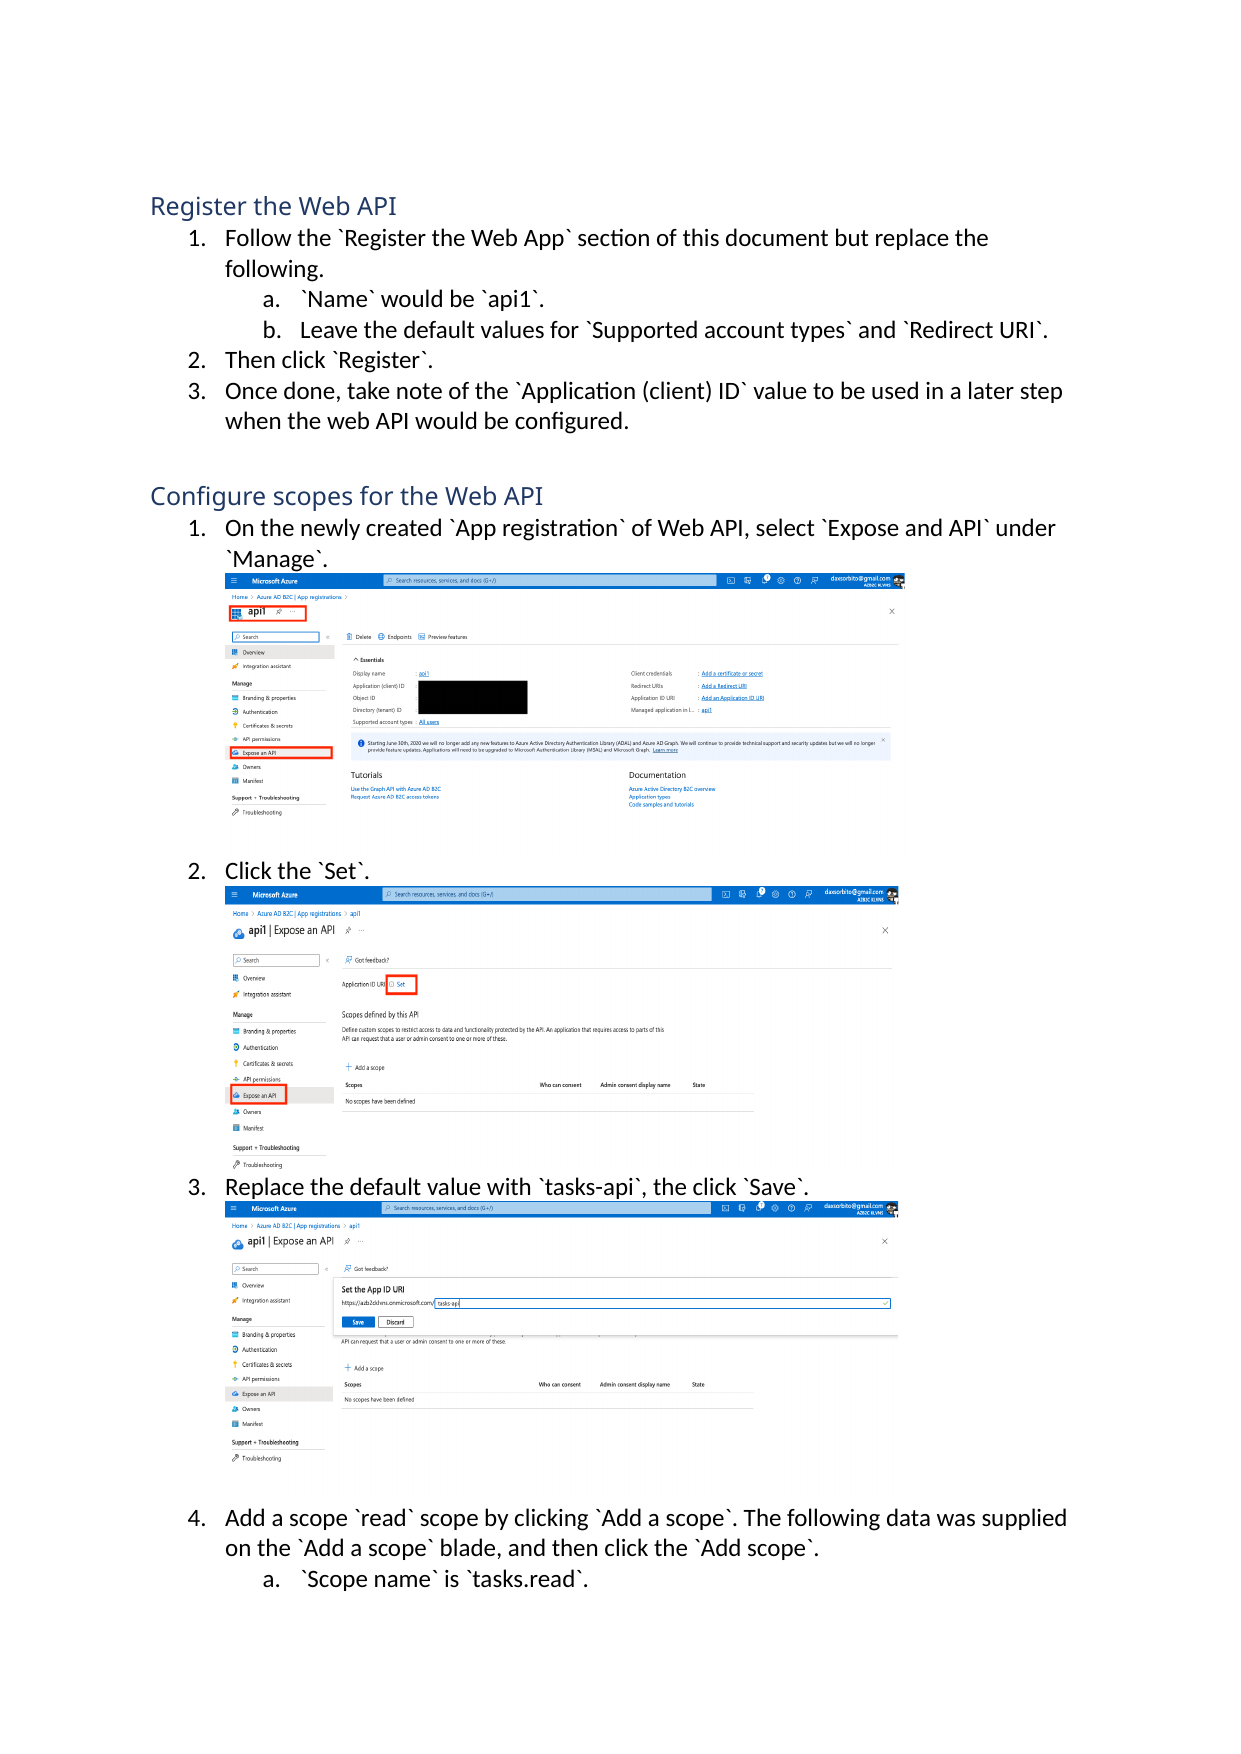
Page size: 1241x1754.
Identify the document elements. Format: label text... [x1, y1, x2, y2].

list Then click `Register`. [187, 344, 1090, 375]
subtitle Configure scopes for the Web API [150, 478, 1090, 512]
list `Name` would be `api1`. [262, 283, 1090, 314]
list Leave the default values for `Supported account types` and `Redirect URI`. [262, 314, 1090, 344]
list Follow the `Register the Web App` section of this document but replace the following. [187, 222, 1090, 283]
list Add a scope `read` scope by clicking `Add a scope`. The following data was supplied on the `Add a scope` blade, and then click the `Add scope`. [187, 1502, 1090, 1563]
picture [225, 1201, 899, 1502]
picture [225, 886, 899, 1172]
list `Scope name` is `tasks.read`. [262, 1563, 1090, 1593]
list Once done, take note of the `Application (client) ID` value to be used in a later step when the web API would be configured. [187, 375, 1090, 436]
list On the newly created `App registration` of Web API, select `Expose and API` under `Manage`. [187, 512, 1090, 573]
list Replace the default value with `tasks-api`, the click `Save`. [187, 1171, 1090, 1202]
subtitle Register the Web API [150, 188, 1090, 222]
picture [225, 573, 905, 856]
list Click the `Set`. [187, 855, 1090, 886]
